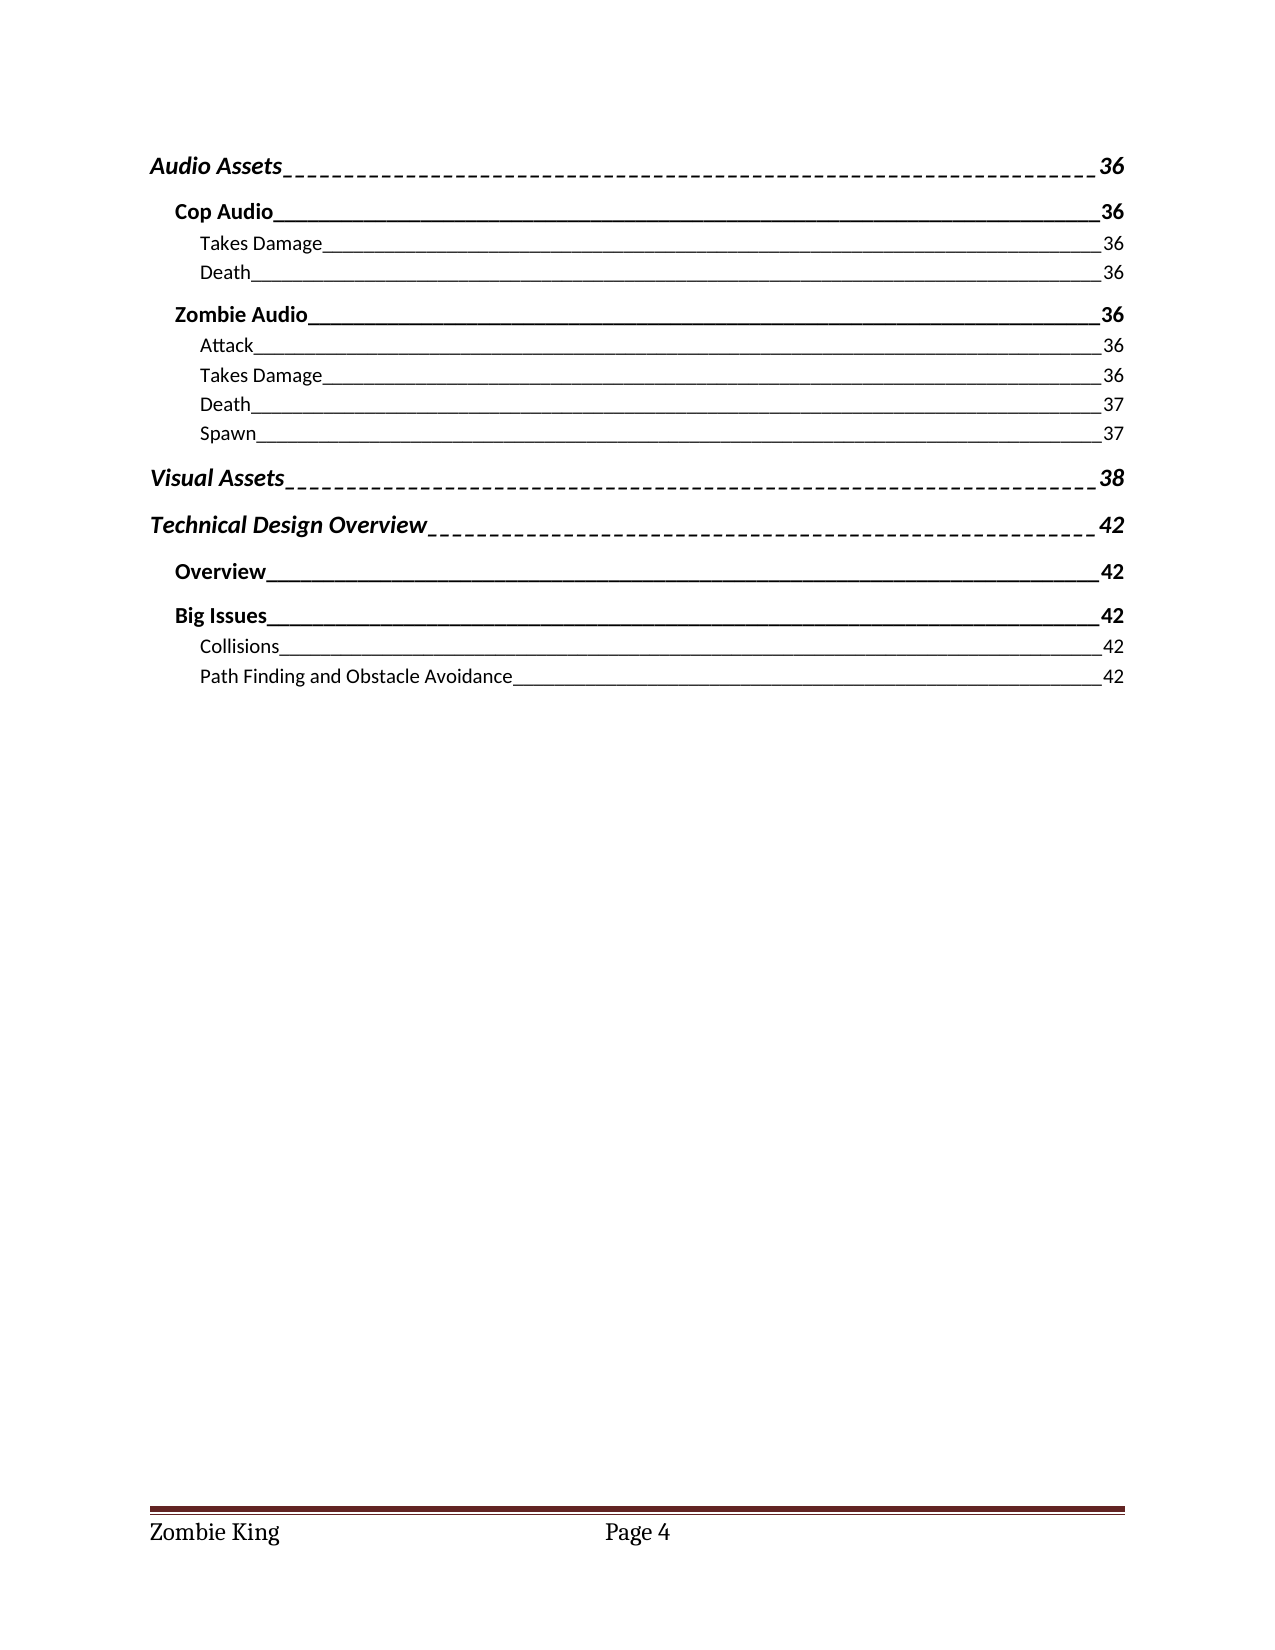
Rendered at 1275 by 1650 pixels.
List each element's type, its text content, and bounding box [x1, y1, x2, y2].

text Cop Audio 36 [175, 197, 1125, 226]
text Audio Assets 36 [150, 150, 1125, 181]
text Spawn 37 [200, 420, 1125, 446]
text Attack 36 [200, 333, 1125, 358]
text Path Finding and Obstacle Avoidance 42 [200, 663, 1125, 688]
text Overview 42 [175, 557, 1125, 585]
text Death 37 [200, 391, 1125, 416]
text Collisions 42 [200, 634, 1125, 659]
text Zombie Audio 36 [175, 301, 1125, 328]
text Visual Assets 38 [150, 462, 1125, 492]
text Technical Design Overview 42 [150, 509, 1125, 540]
text Death 36 [200, 259, 1125, 284]
text Big Issues 42 [175, 602, 1125, 629]
text Takes Damage 36 [200, 362, 1125, 387]
text Takes Damage 36 [200, 230, 1125, 255]
